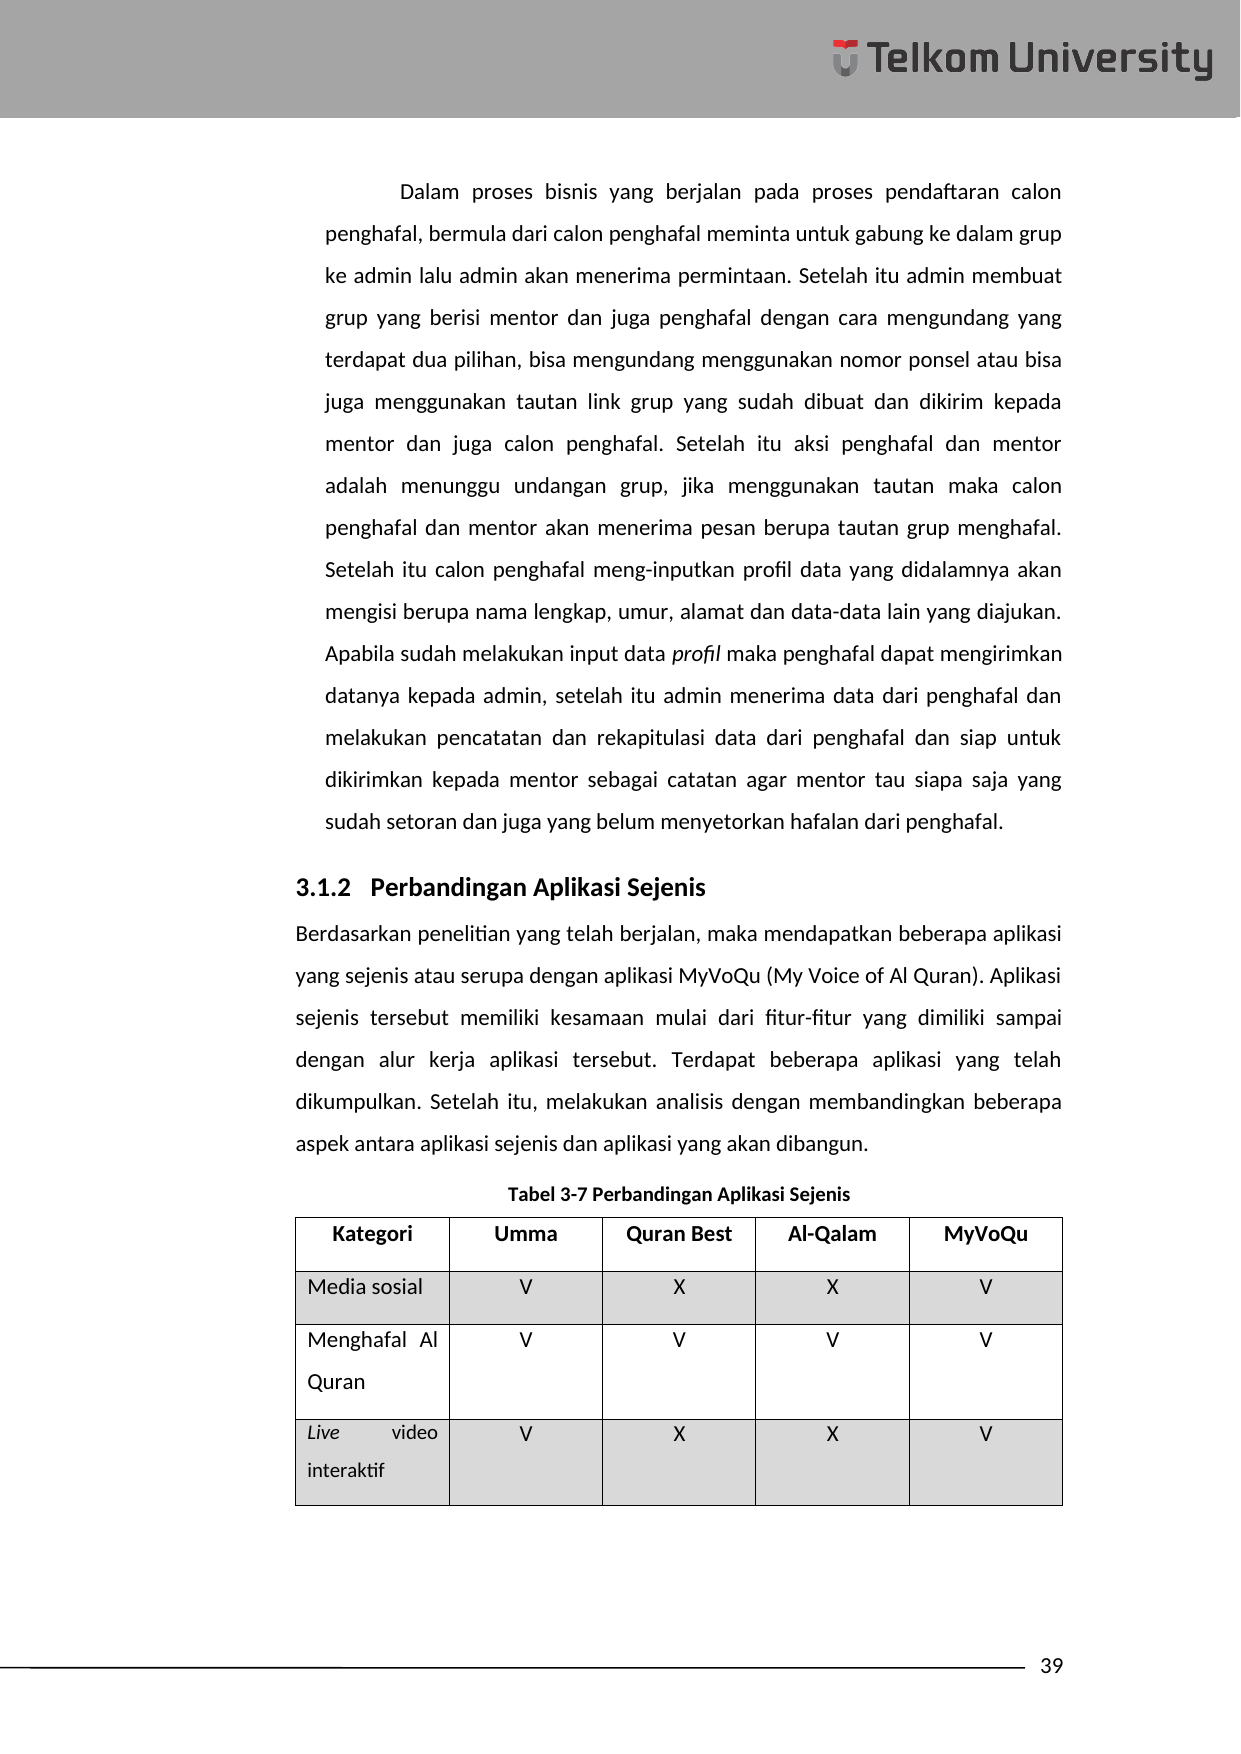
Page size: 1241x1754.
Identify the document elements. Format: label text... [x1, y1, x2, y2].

text Berdasarkan penelitian yang telah berjalan, maka mendapatkan beberapa aplikasi yang sejenis atau serupa dengan aplikasi MyVoQu (My Voice of Al Quran). Aplikasi sejenis tersebut memiliki kesamaan mulai dari fitur-fitur yang dimiliki sampai dengan alur kerja aplikasi tersebut. Terdapat beberapa aplikasi yang telah dikumpulkan. Setelah itu, melakukan analisis dengan membandingkan beberapa aspek antara aplikasi sejenis dan aplikasi yang akan dibangun. [295, 919, 1063, 1157]
table_header Kategori [296, 1218, 449, 1271]
table_cell V [910, 1272, 1062, 1324]
table_cell V [450, 1420, 602, 1505]
table_cell V [450, 1325, 602, 1418]
table_cell X [603, 1420, 755, 1505]
text Dalam proses bisnis yang berjalan pada proses pendaftaran calon penghafal, bermula dari calon penghafal meminta untuk gabung ke dalam grup ke admin lalu admin akan menerima permintaan. Setelah itu admin membuat grup yang berisi mentor dan juga penghafal dengan cara mengundang yang terdapat dua pilihan, bisa mengundang menggunakan nomor ponsel atau bisa juga menggunakan tautan link grup yang sudah dibuat dan dikirim kepada mentor dan juga calon penghafal. Setelah itu aksi penghafal dan mentor adalah menunggu undangan grup, jika menggunakan tautan maka calon penghafal dan mentor akan menerima pesan berupa tautan grup menghafal. Setelah itu calon penghafal meng-inputkan profil data yang didalamnya akan mengisi berupa nama lengkap, umur, alamat dan data-data lain yang diajukan. Apabila sudah melakukan input data profil maka penghafal dapat mengirimkan datanya kepada admin, setelah itu admin menerima data dari penghafal dan melakukan pencatatan dan rekapitulasi data dari penghafal dan siap untuk dikirimkan kepada mentor sebagai catatan agar mentor tau siapa saja yang sudah setoran dan juga yang belum menyetorkan hafalan dari penghafal. [325, 177, 1063, 835]
table_header Quran Best [603, 1218, 755, 1271]
table_cell X [756, 1420, 909, 1505]
table_cell V [910, 1420, 1062, 1505]
table_cell V [450, 1272, 602, 1324]
table_cell V [756, 1325, 909, 1418]
subtitle Perbandingan Aplikasi Sejenis [295, 870, 1063, 903]
table_header Umma [450, 1218, 602, 1271]
table_cell V [910, 1325, 1062, 1418]
table_cell X [756, 1272, 909, 1324]
table_cell V [603, 1325, 755, 1418]
table_cell Live video interaktif [296, 1420, 449, 1505]
table_cell Media sosial [296, 1272, 449, 1324]
picture [833, 40, 1213, 81]
table_cell Menghafal Al Quran [296, 1325, 449, 1418]
table_cell X [603, 1272, 755, 1324]
table_header Al-Qalam [756, 1218, 909, 1271]
table_header MyVoQu [910, 1218, 1062, 1271]
